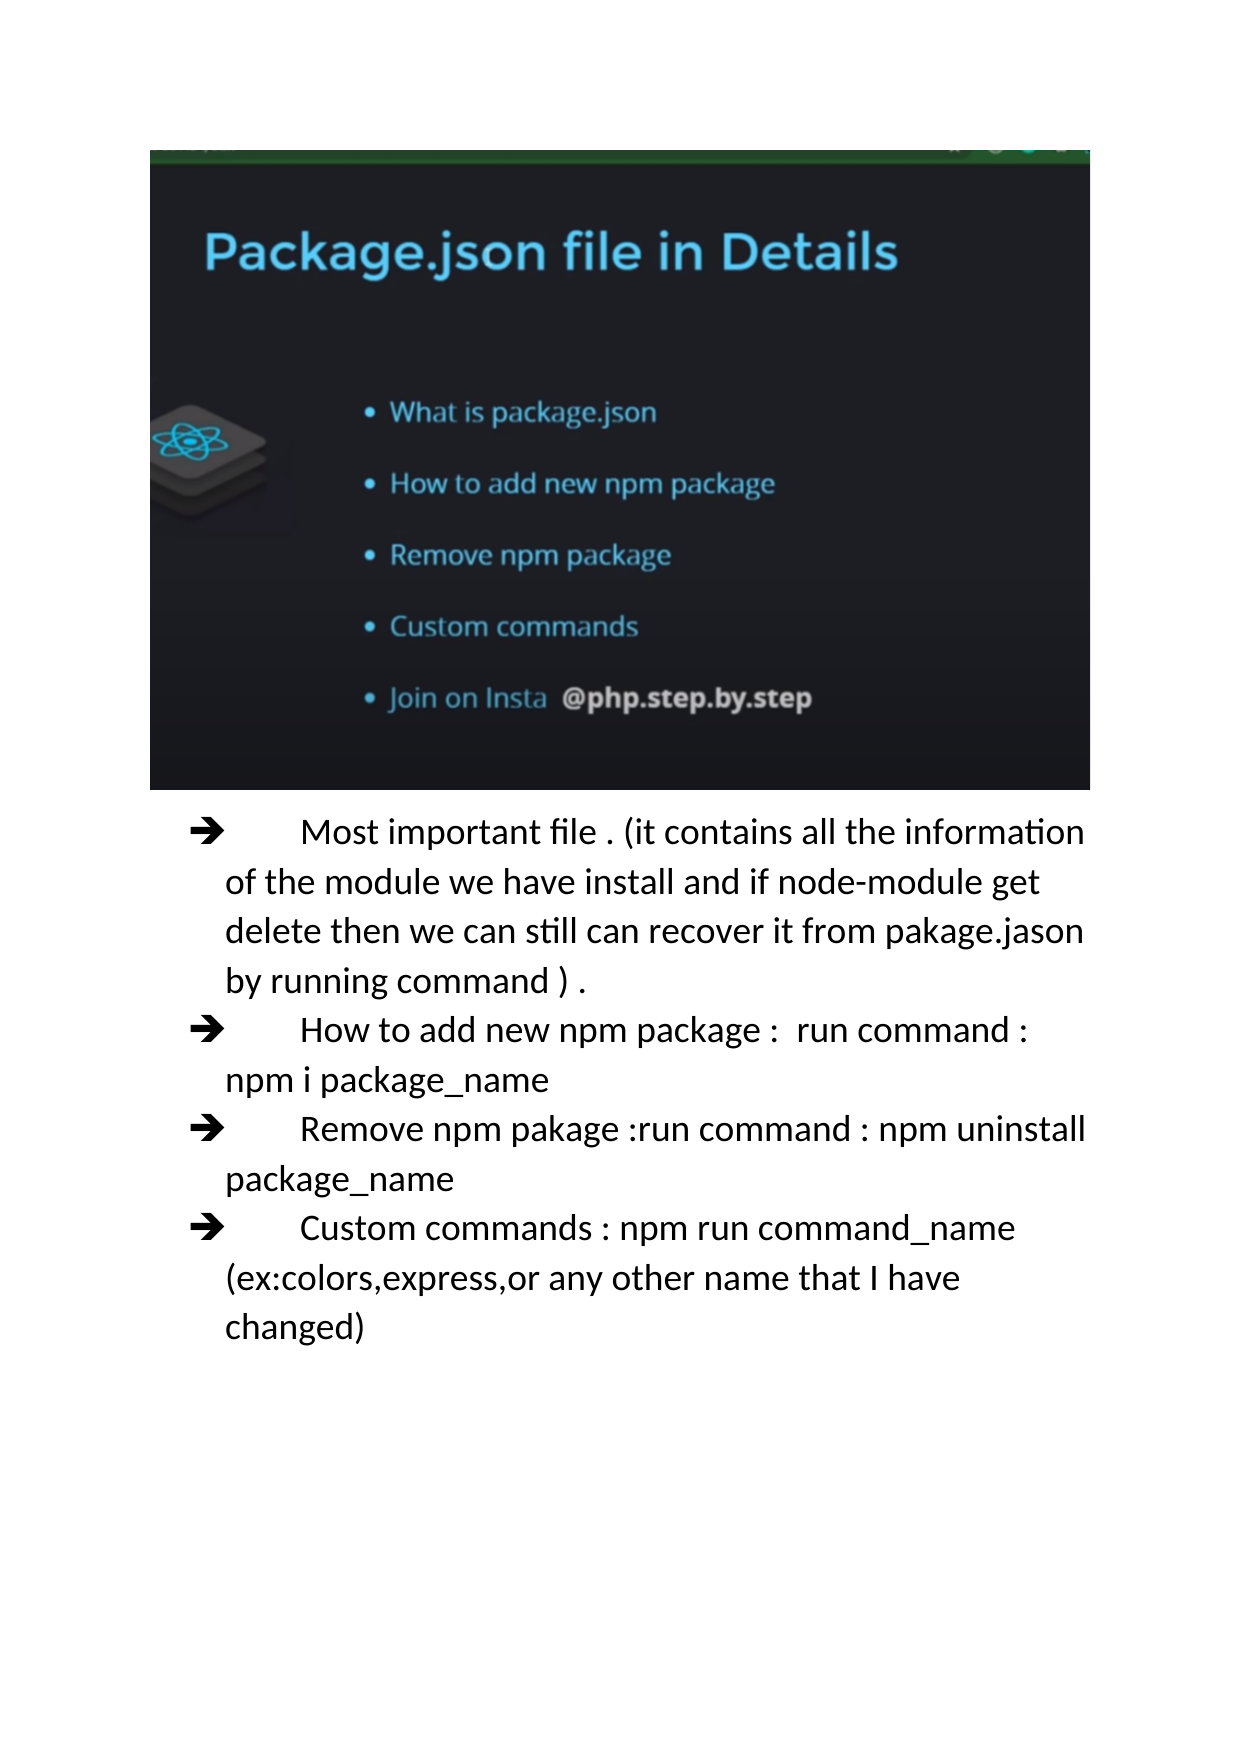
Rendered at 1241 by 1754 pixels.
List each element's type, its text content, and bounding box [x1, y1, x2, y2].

list Remove npm pakage :run command : npm uninstall package_name [187, 1105, 1090, 1200]
list Most important file . (it contains all the information of the module we have install and if node-module get delete then we can still can recover it from pakage.jason by running command ) . [187, 808, 1090, 1002]
list Custom commands : npm run command_name (ex:colors,express,or any other name that I have changed) [187, 1204, 1090, 1349]
picture [150, 150, 1091, 790]
list How to add new npm package : run command : npm i package_name [187, 1006, 1090, 1101]
